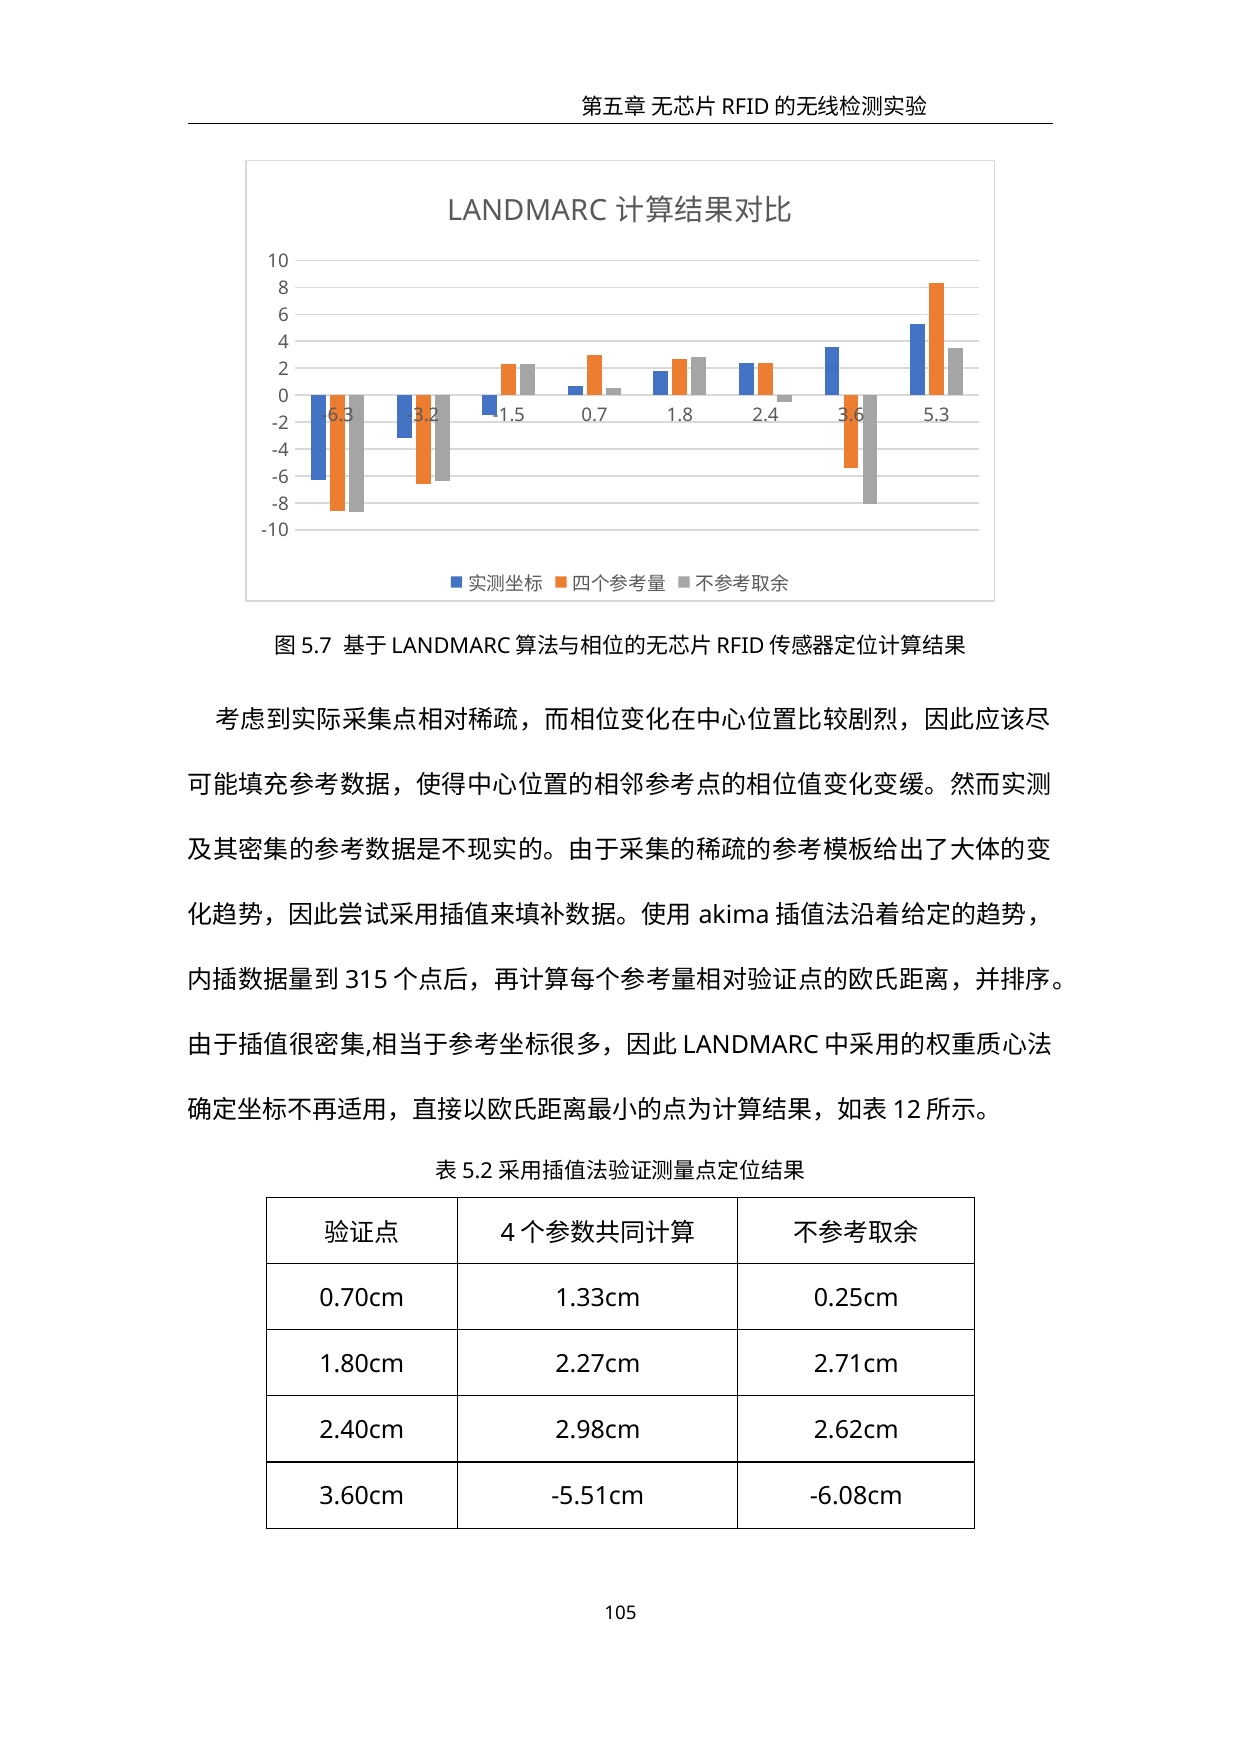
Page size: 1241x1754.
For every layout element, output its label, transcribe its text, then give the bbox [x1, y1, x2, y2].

table_header 4个参数共同计算 [458, 1198, 737, 1263]
table_cell 3.60cm [267, 1463, 457, 1527]
table_header 不参考取余 [738, 1198, 974, 1263]
text 图5.7 基于LANDMARC算法与相位的无芯片RFID传感器定位计算结果 [187, 627, 1053, 660]
table_cell 1.33cm [458, 1264, 737, 1329]
table_cell 1.80cm [267, 1330, 457, 1395]
table_cell -6.08cm [738, 1463, 974, 1527]
table_cell -5.51cm [458, 1463, 737, 1527]
table_cell 2.62cm [738, 1396, 974, 1461]
table_cell 2.71cm [738, 1330, 974, 1395]
table_cell 2.98cm [458, 1396, 737, 1461]
table_cell 0.25cm [738, 1264, 974, 1329]
table_cell 0.70cm [267, 1264, 457, 1329]
table_cell 2.27cm [458, 1330, 737, 1395]
table_header 验证点 [267, 1198, 457, 1263]
text 考虑到实际采集点相对稀疏，而相位变化在中心位置比较剧烈，因此应该尽可能填充参考数据，使得中心位置的相邻参考点的相位值变化变缓。然而实测及其密集的参考数据是不现实的。由于采集的稀疏的参考模板给出了大体的变化趋势，因此尝试采用插值来填补数据。使用akima插值法沿着给定的趋势，内插数据量到315个点后，再计算每个参考量相对验证点的欧氏距离，并排序。由于插值很密集,相当于参考坐标很多，因此LANDMARC中采用的权重质心法确定坐标不再适用，直接以欧氏距离最小的点为计算结果，如表12所示。 [187, 685, 1053, 1140]
table_cell 2.40cm [267, 1396, 457, 1461]
text 表5.2 采用插值法验证测量点定位结果 [187, 1152, 1053, 1185]
